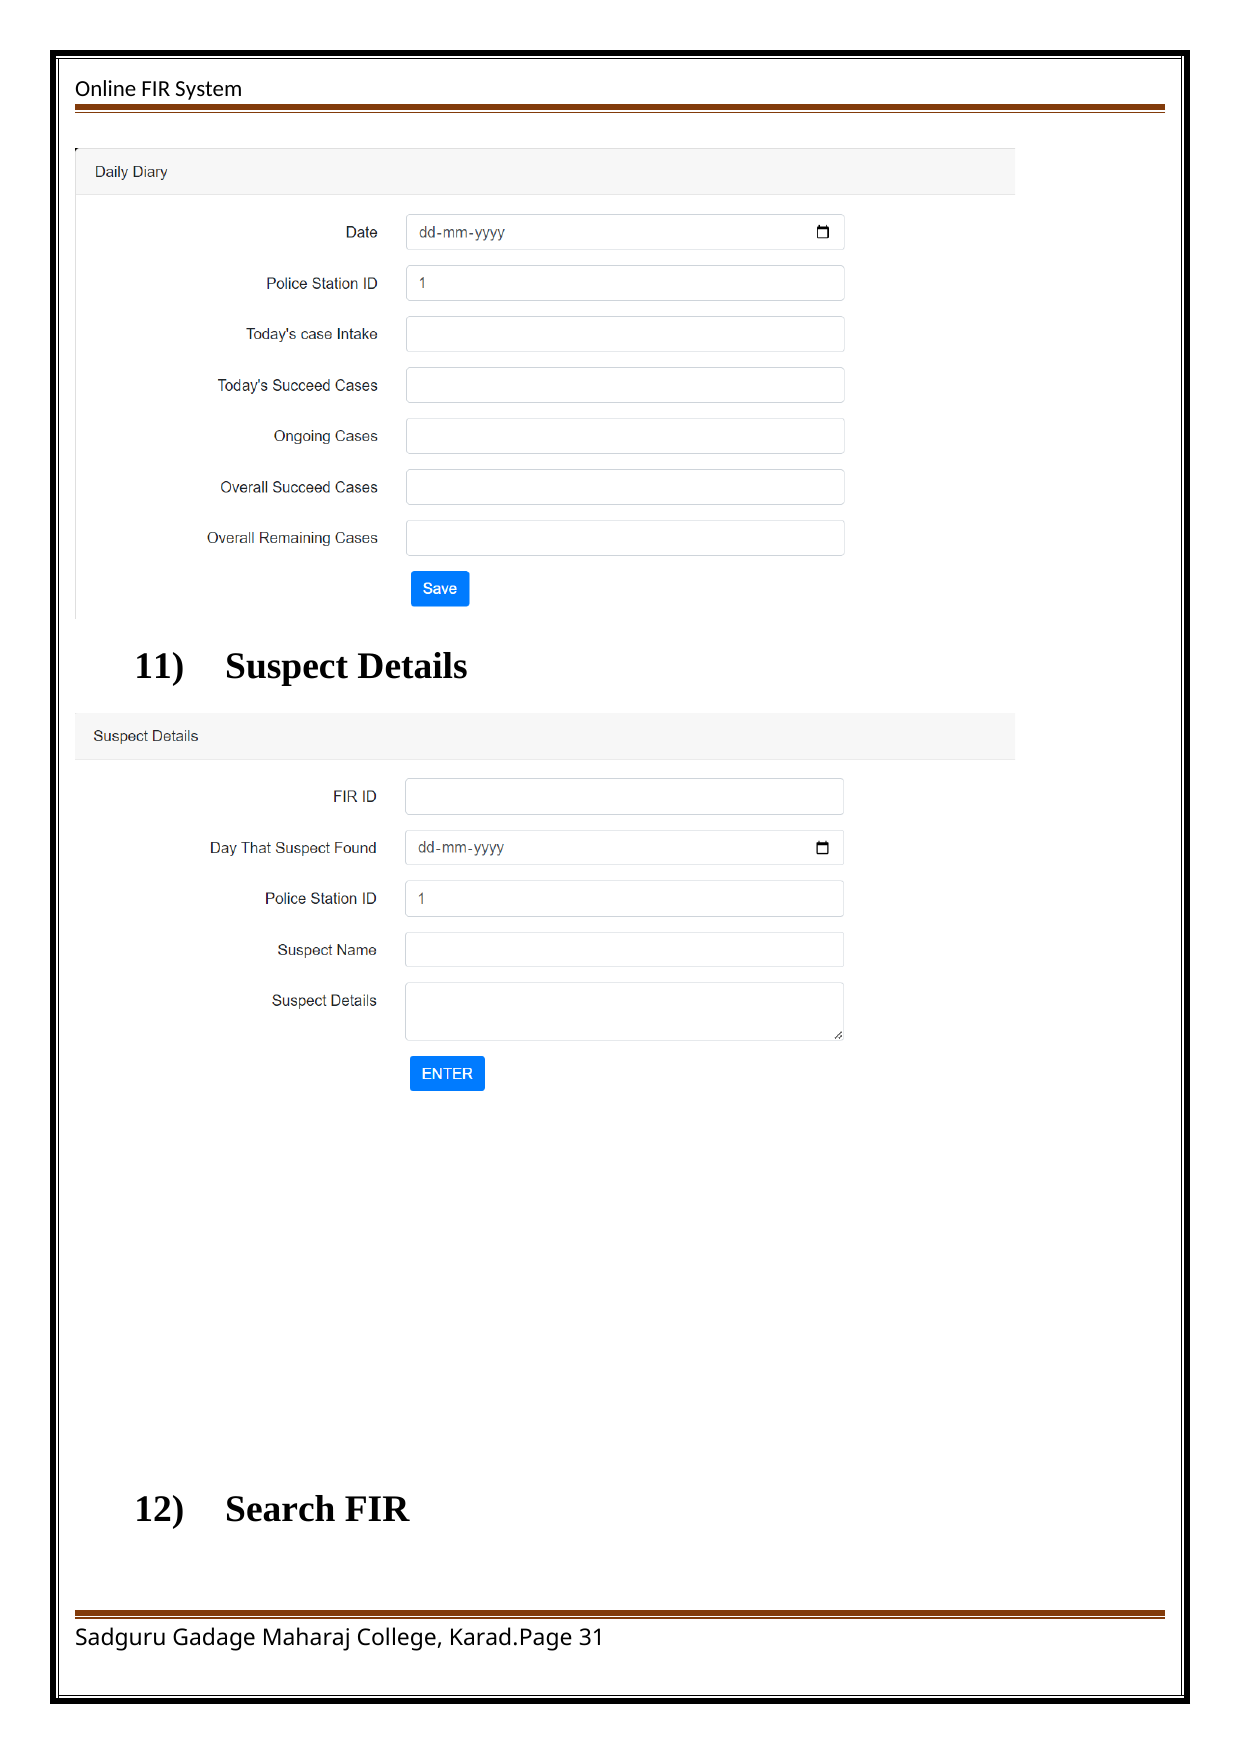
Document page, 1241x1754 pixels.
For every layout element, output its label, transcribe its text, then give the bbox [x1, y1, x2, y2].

picture [75, 148, 1016, 619]
picture [75, 713, 1016, 1109]
list Suspect Details [134, 643, 1165, 687]
list Search FIR [134, 1486, 1165, 1529]
